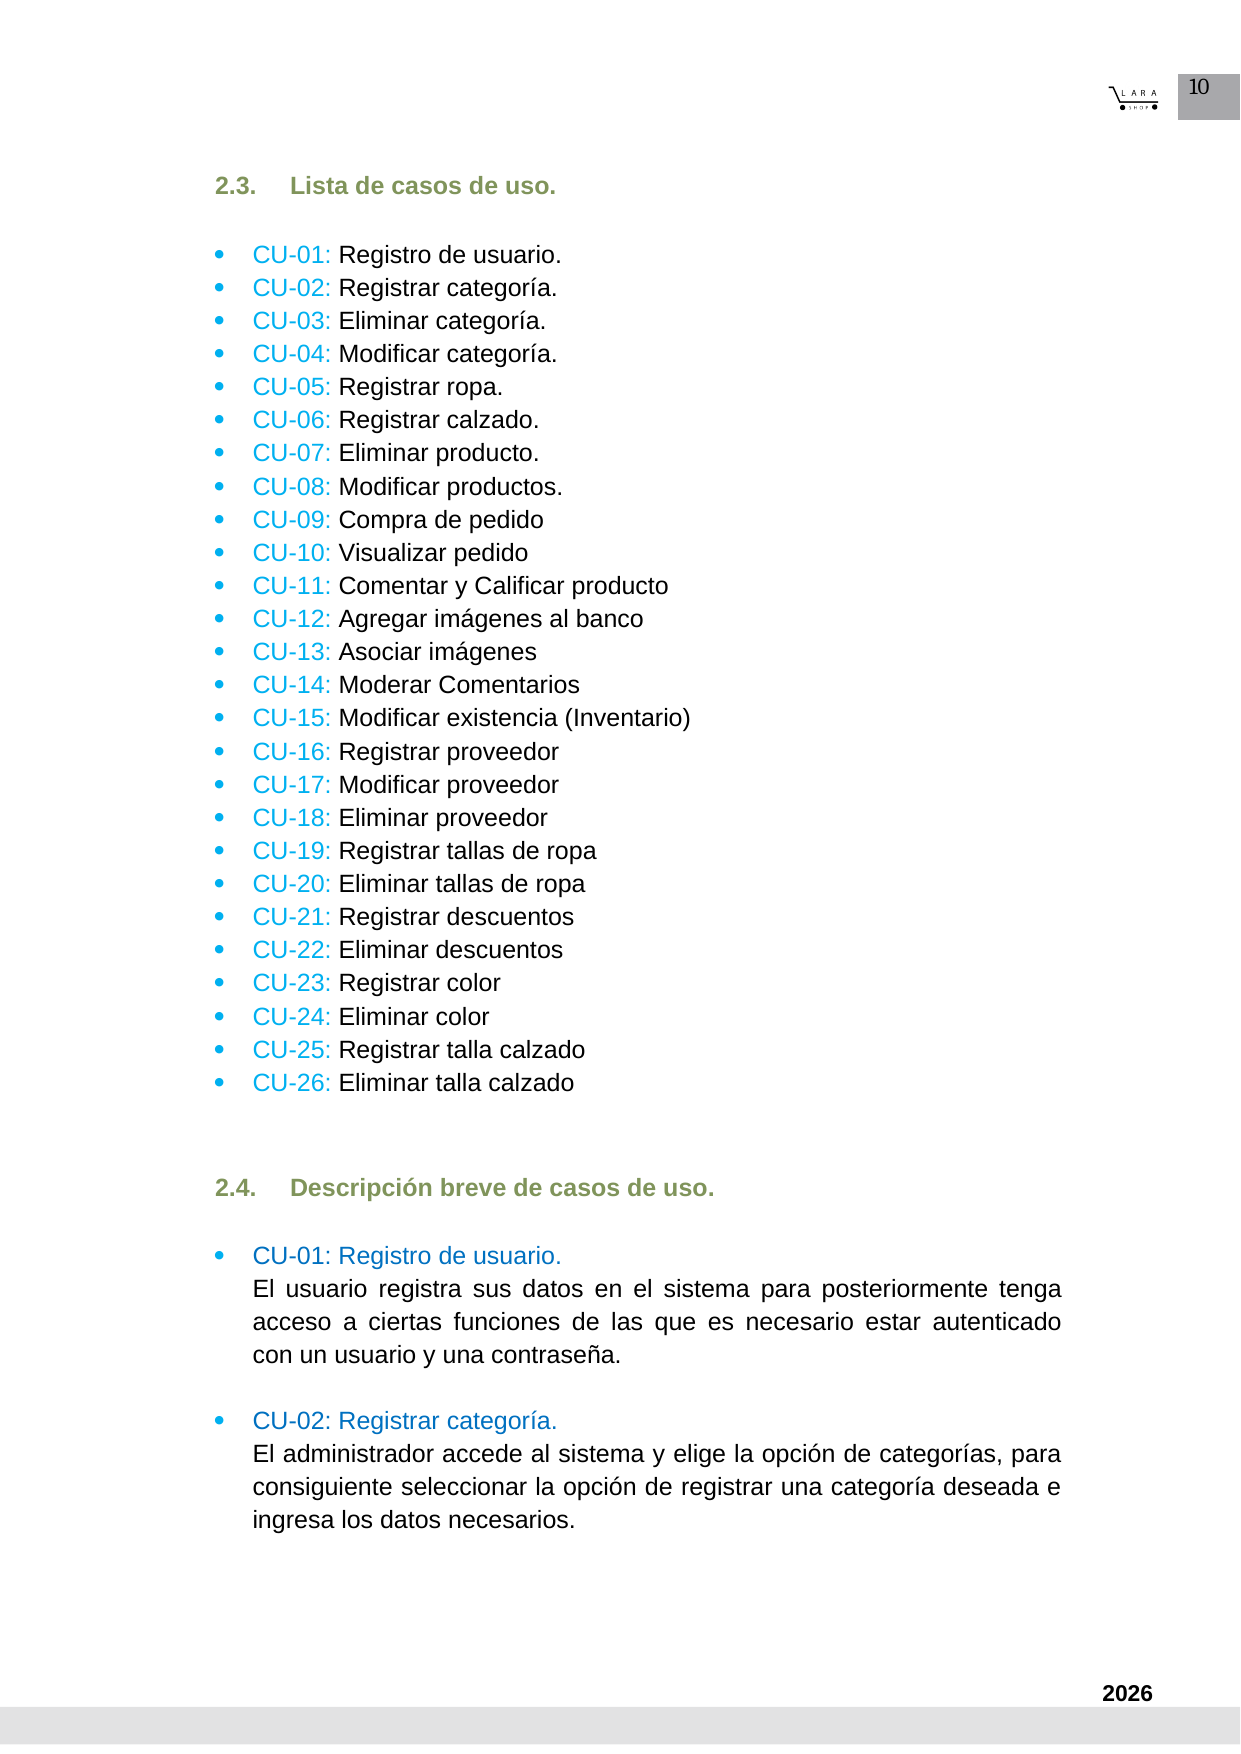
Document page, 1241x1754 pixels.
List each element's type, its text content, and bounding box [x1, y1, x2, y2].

list CU-12: Agregar imágenes al banco [215, 604, 1063, 633]
list CU-03: Eliminar categoría. [215, 306, 1063, 335]
list CU-11: Comentar y Calificar producto [215, 571, 1063, 600]
list CU-24: Eliminar color [215, 1001, 1063, 1030]
list El usuario registra sus datos en el sistema para posteriormente tenga acceso a ciertas funciones de las que es necesario estar autenticado con un usuario y una contraseña. [252, 1274, 1063, 1369]
list CU-09: Compra de pedido [215, 504, 1063, 533]
subtitle Lista de casos de uso. [215, 171, 1063, 235]
list El administrador accede al sistema y elige la opción de categorías, para consiguiente seleccionar la opción de registrar una categoría deseada e ingresa los datos necesarios. [252, 1439, 1063, 1534]
list CU-01: Registro de usuario. [215, 239, 1063, 268]
list CU-26: Eliminar talla calzado [215, 1068, 1063, 1097]
list CU-10: Visualizar pedido [215, 538, 1063, 567]
list CU-14: Moderar Comentarios [215, 670, 1063, 699]
list CU-13: Asociar imágenes [215, 637, 1063, 666]
list CU-16: Registrar proveedor [215, 736, 1063, 765]
list CU-17: Modificar proveedor [215, 769, 1063, 798]
list CU-02: Registrar categoría. [215, 1406, 1063, 1435]
picture [1104, 73, 1167, 120]
list CU-20: Eliminar tallas de ropa [215, 869, 1063, 898]
list CU-02: Registrar categoría. [215, 273, 1063, 302]
list CU-21: Registrar descuentos [215, 902, 1063, 931]
list CU-07: Eliminar producto. [215, 438, 1063, 467]
list CU-04: Modificar categoría. [215, 339, 1063, 368]
list CU-15: Modificar existencia (Inventario) [215, 703, 1063, 732]
subtitle Descripción breve de casos de uso. [215, 1173, 1063, 1236]
list CU-06: Registrar calzado. [215, 405, 1063, 434]
list CU-18: Eliminar proveedor [215, 803, 1063, 832]
list CU-23: Registrar color [215, 968, 1063, 997]
list CU-01: Registro de usuario. [215, 1241, 1063, 1270]
list CU-19: Registrar tallas de ropa [215, 836, 1063, 865]
list CU-22: Eliminar descuentos [215, 935, 1063, 964]
list CU-08: Modificar productos. [215, 471, 1063, 500]
list CU-25: Registrar talla calzado [215, 1034, 1063, 1063]
list CU-05: Registrar ropa. [215, 372, 1063, 401]
